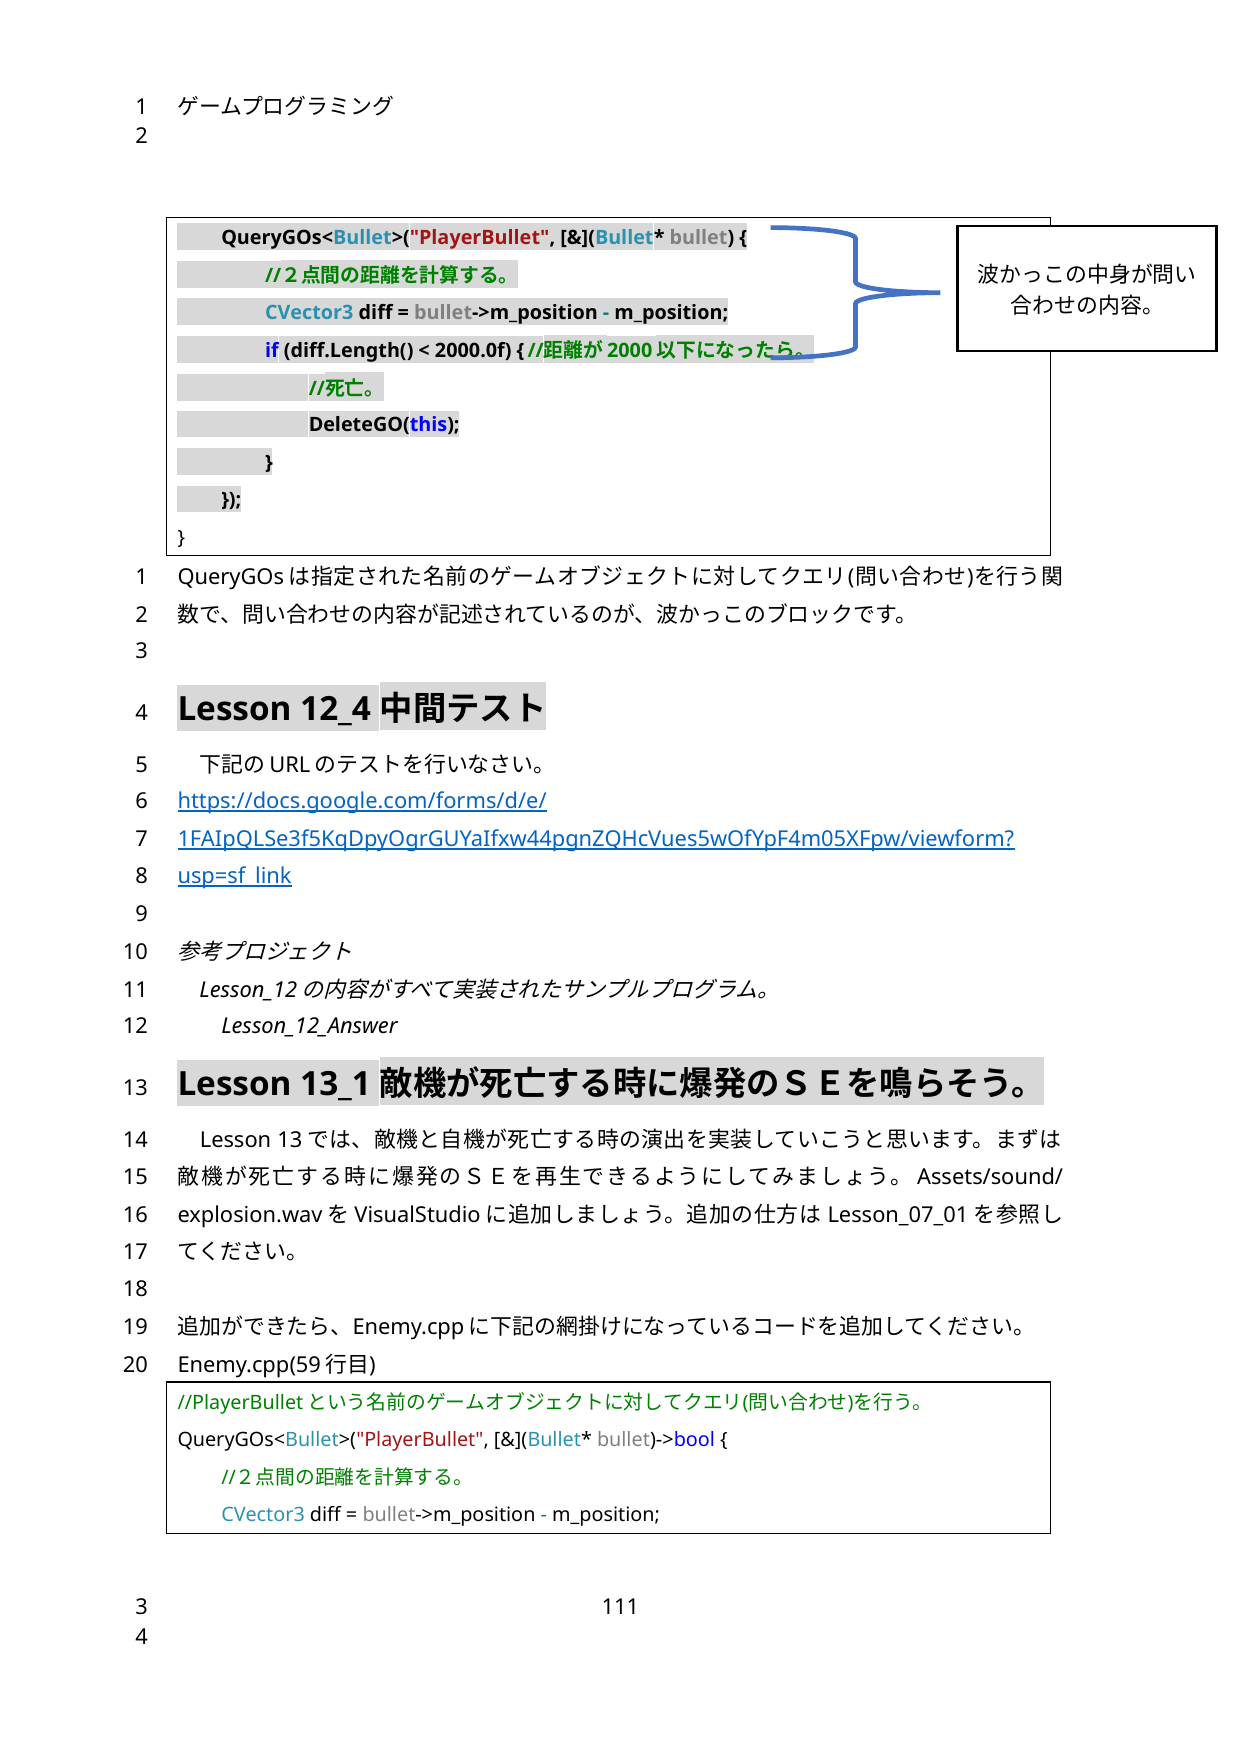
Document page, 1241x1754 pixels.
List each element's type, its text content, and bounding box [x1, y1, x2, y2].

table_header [167, 218, 1050, 555]
text 下記のURLのテストを行いなさい。 [177, 744, 1063, 781]
text Lesson_12の内容がすべて実装されたサンプルプログラム。 [177, 969, 1063, 1006]
text 追加ができたら、Enemy.cppに下記の網掛けになっているコードを追加してください。 [177, 1306, 1063, 1344]
text https://docs.google.com/forms/d/e/1FAIpQLSe3f5KqDpyOgrGUYaIfxw44pgnZQHcVues5wOfYpF4m05XFpw/viewform?usp=sf_link [177, 781, 1063, 894]
text Enemy.cpp(59行目) [177, 1344, 1063, 1381]
subtitle Lesson 12_4 中間テスト [177, 669, 1063, 744]
text 参考プロジェクト [177, 931, 1063, 969]
text Lesson_12_Answer [177, 1006, 1063, 1044]
text Lesson 13では、敵機と自機が死亡する時の演出を実装していこうと思います。まずは敵機が死亡する時に爆発のＳＥを再生できるようにしてみましょう。Assets/sound/explosion.wavをVisualStudioに追加しましょう。追加の仕方はLesson_07_01を参照してください。 [177, 1119, 1063, 1269]
subtitle Lesson 13_1 敵機が死亡する時に爆発のＳＥを鳴らそう。 [177, 1044, 1063, 1119]
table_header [167, 1383, 1050, 1532]
text QueryGOsは指定された名前のゲームオブジェクトに対してクエリ(問い合わせ)を行う関数で、問い合わせの内容が記述されているのが、波かっこのブロックです。 [177, 556, 1063, 631]
